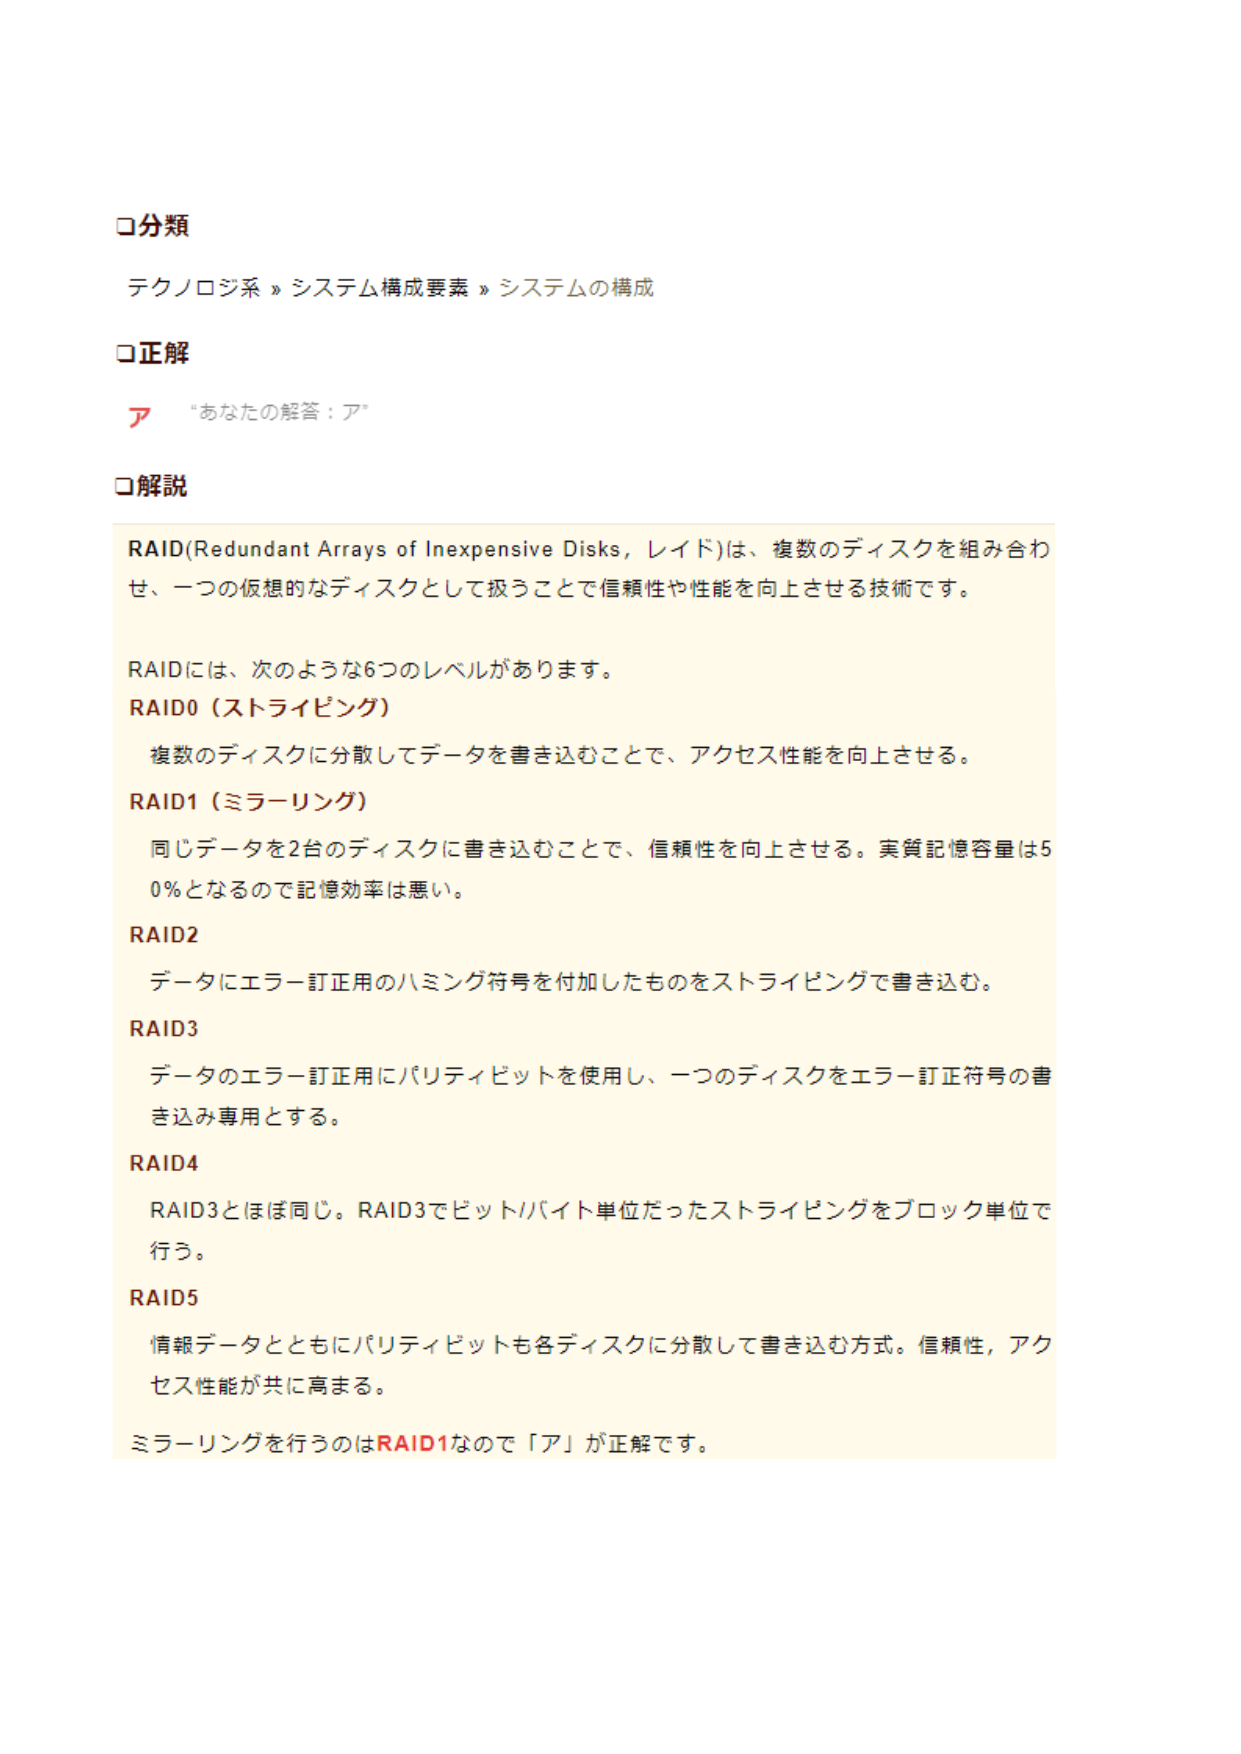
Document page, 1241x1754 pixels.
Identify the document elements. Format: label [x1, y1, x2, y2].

picture [112, 464, 1057, 1459]
picture [112, 202, 738, 441]
